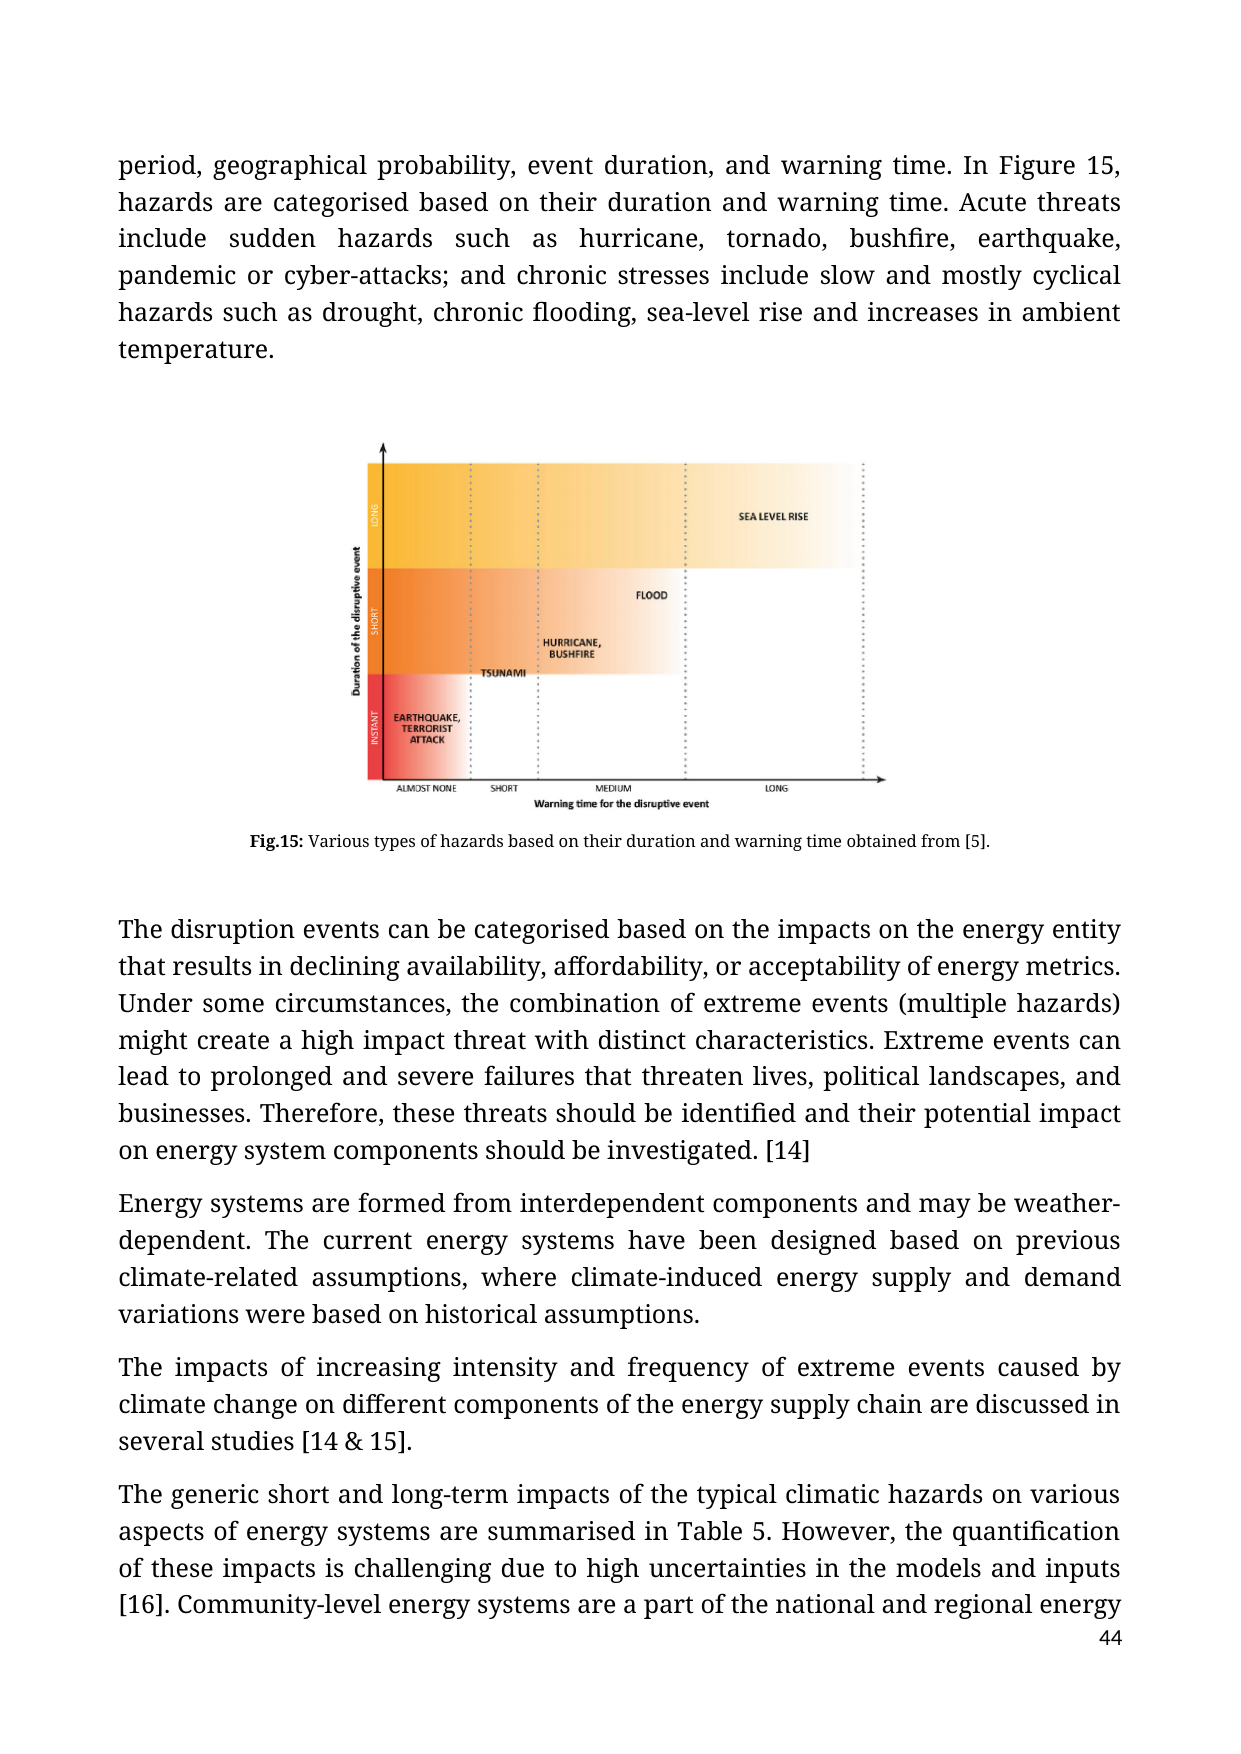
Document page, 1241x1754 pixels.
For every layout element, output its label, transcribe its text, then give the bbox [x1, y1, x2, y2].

text The impacts of increasing intensity and frequency of extreme events caused by climate change on different components of the energy supply chain are discussed in several studies [14 & 15]. [118, 1350, 1122, 1457]
text Energy systems are formed from interdependent components and may be weather-dependent. The current energy systems have been designed based on previous climate-related assumptions, where climate-induced energy supply and demand variations were based on historical assumptions. [118, 1186, 1122, 1330]
text The disruption events can be categorised based on the impacts on the energy entity that results in declining availability, affordability, or acceptability of energy metrics. Under some circumstances, the combination of extreme events (multiple hazards) might create a high impact threat with distinct characteristics. Extreme events can lead to prolonged and severe failures that threaten lives, political landscapes, and businesses. Therefore, these threats should be identified and their potential impact on energy system components should be investigated. [14] [118, 912, 1122, 1167]
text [118, 1477, 1122, 1621]
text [118, 148, 1122, 366]
picture [330, 438, 910, 811]
text Fig.15: Various types of hazards based on their duration and warning time obtained from [5]. [118, 830, 1122, 852]
